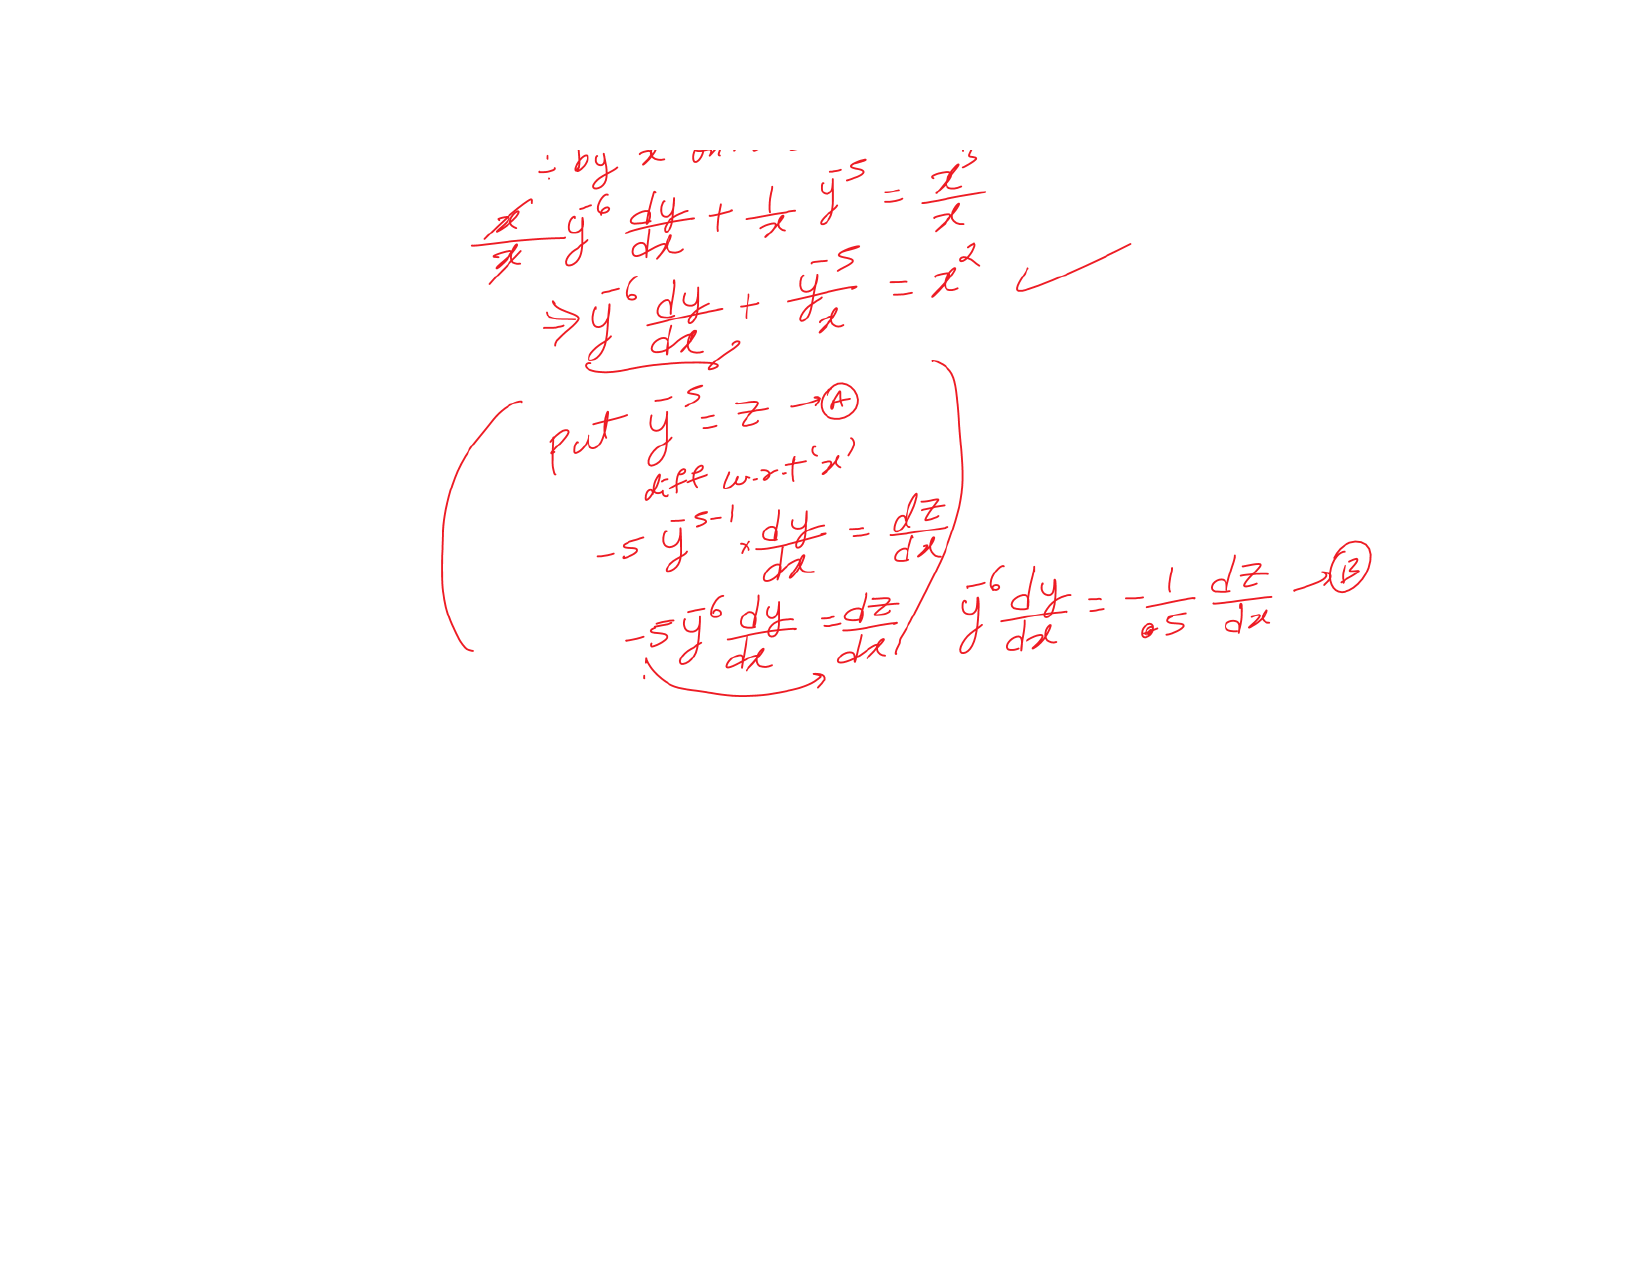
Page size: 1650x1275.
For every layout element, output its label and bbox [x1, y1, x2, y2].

picture [150, 150, 1465, 700]
